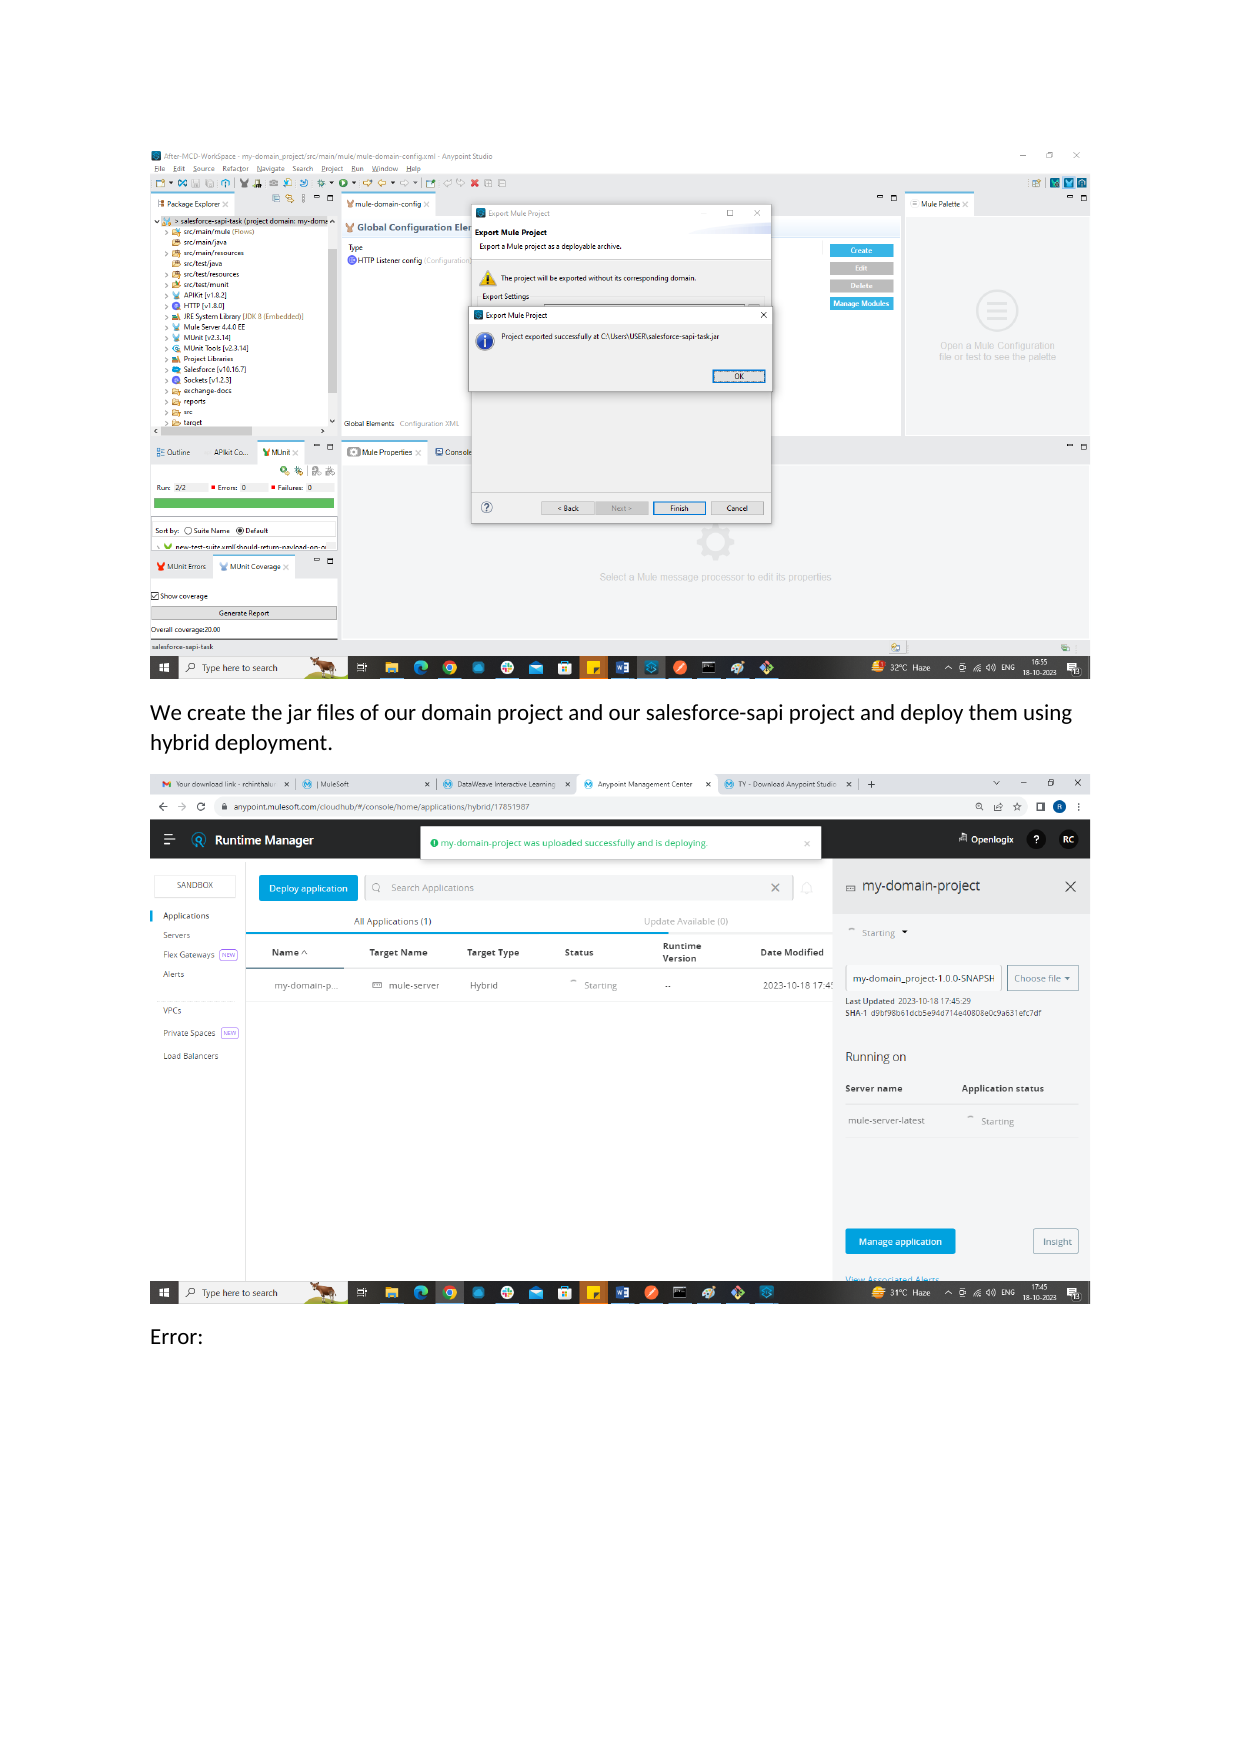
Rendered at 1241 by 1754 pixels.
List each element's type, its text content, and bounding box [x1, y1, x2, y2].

text We create the jar files of our domain project and our salesforce-sapi project and deploy them using hybrid deployment. [150, 698, 1090, 756]
picture [150, 150, 1091, 679]
text Error: [150, 1322, 1090, 1351]
picture [150, 774, 1091, 1304]
